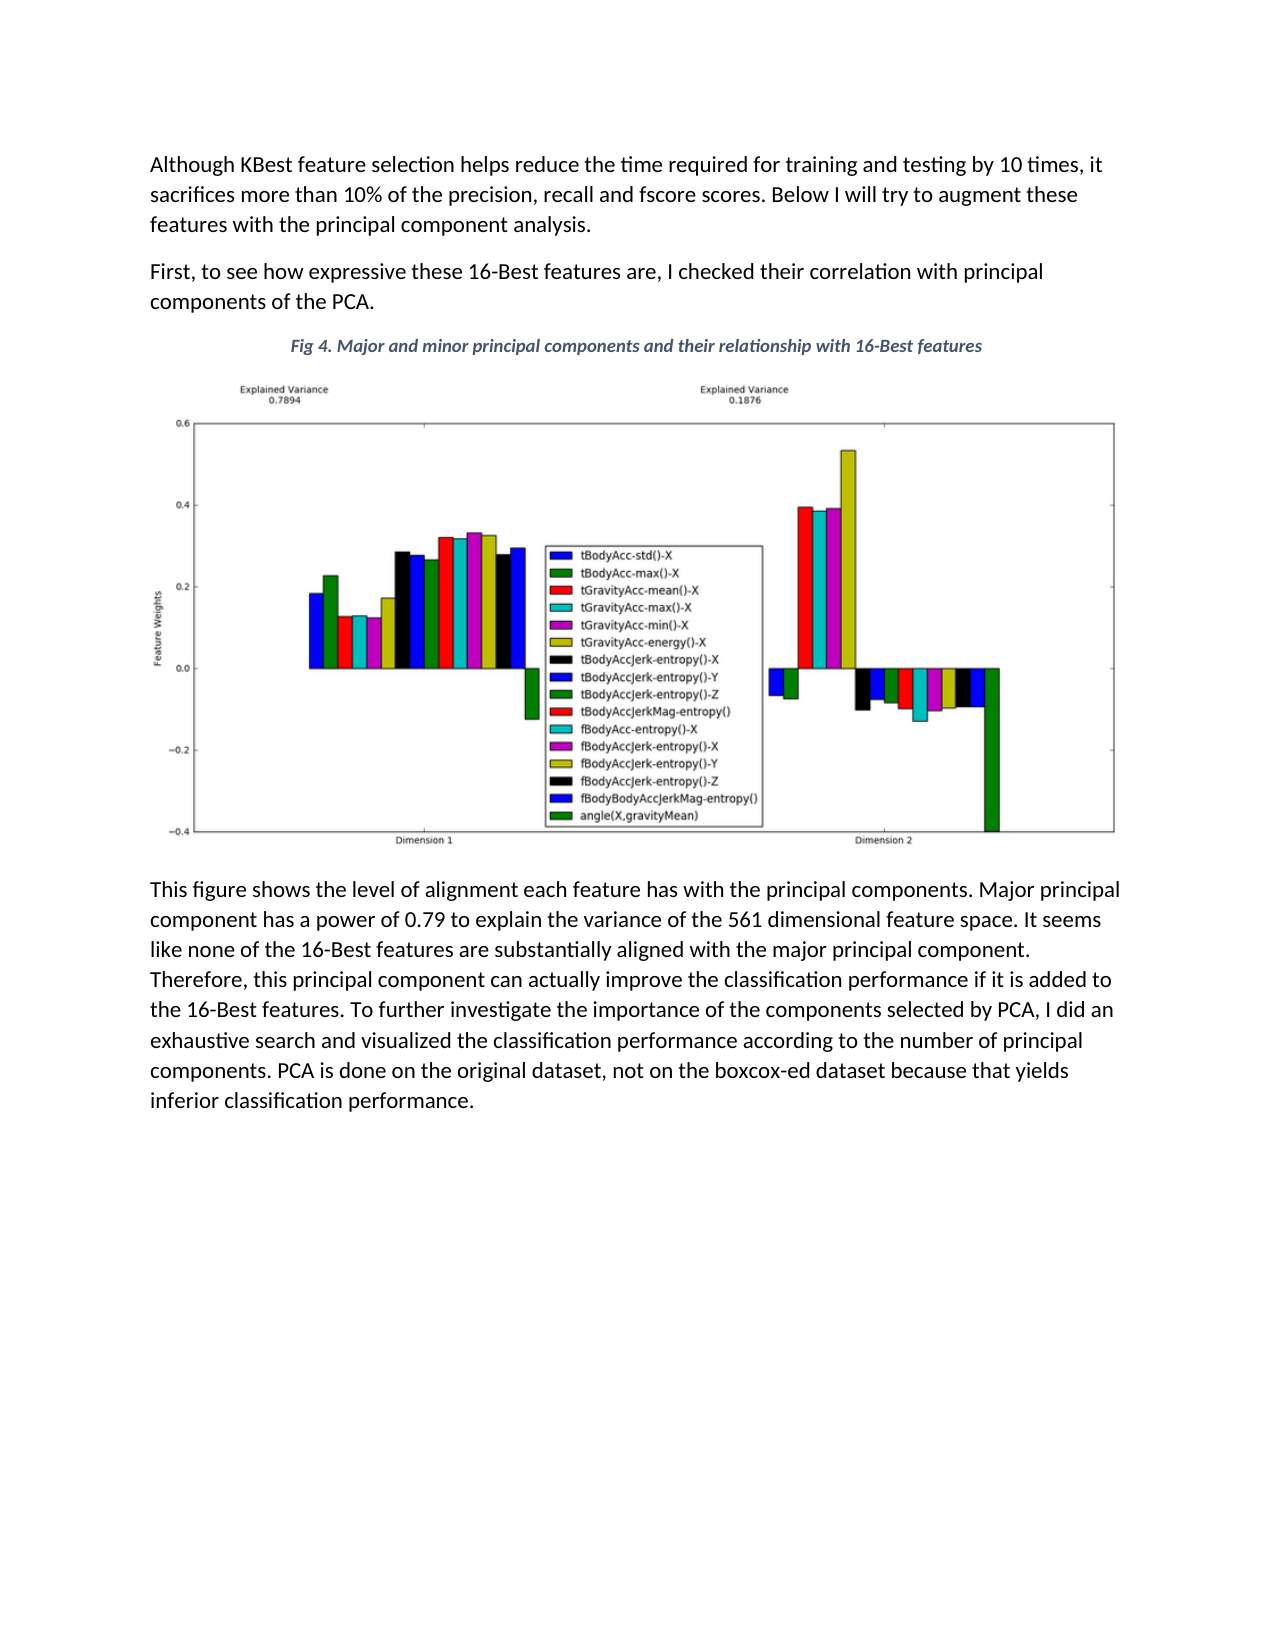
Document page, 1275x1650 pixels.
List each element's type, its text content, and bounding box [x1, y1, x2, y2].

text This figure shows the level of alignment each feature has with the principal components. Major principal component has a power of 0.79 to explain the variance of the 561 dimensional feature space. It seems like none of the 16-Best features are substantially aligned with the major principal component. Therefore, this principal component can actually improve the classification performance if it is added to the 16-Best features. To further investigate the importance of the components selected by PCA, I did an exhaustive search and visualized the classification performance according to the number of principal components. PCA is done on the original dataset, not on the boxcox-ed dataset because that yields inferior classification performance. [150, 875, 1125, 1114]
text Although KBest feature selection helps reduce the time required for training and testing by 10 times, it sacrifices more than 10% of the precision, recall and fscore scores. Below I will try to augment these features with the principal component analysis. [150, 150, 1125, 238]
picture [150, 378, 1125, 856]
text Fig 4. Major and minor principal components and their relationship with 16-Best features [150, 334, 1125, 357]
text First, to see how expressive these 16-Best features are, I checked their correlation with principal components of the PCA. [150, 257, 1125, 316]
